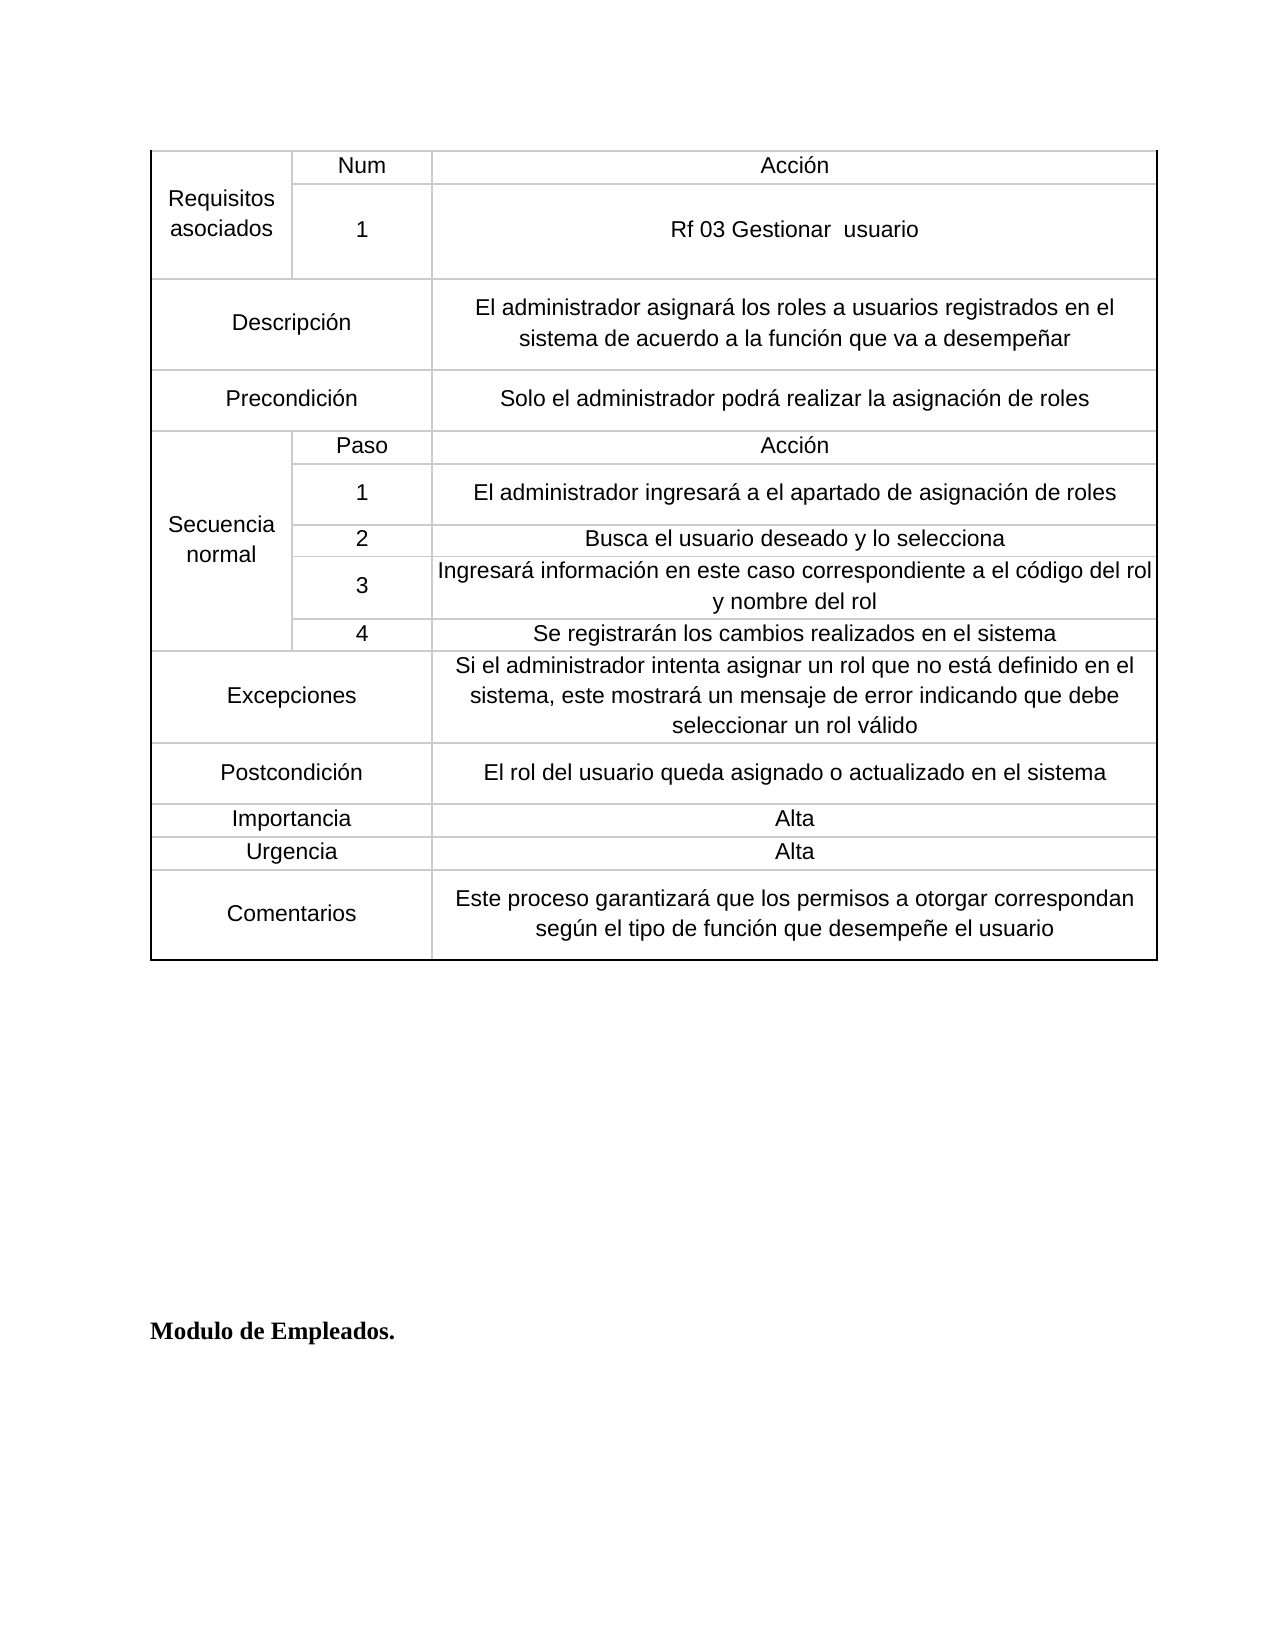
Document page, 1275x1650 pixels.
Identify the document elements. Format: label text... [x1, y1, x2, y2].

text Modulo de Empleados. [150, 1316, 1125, 1345]
